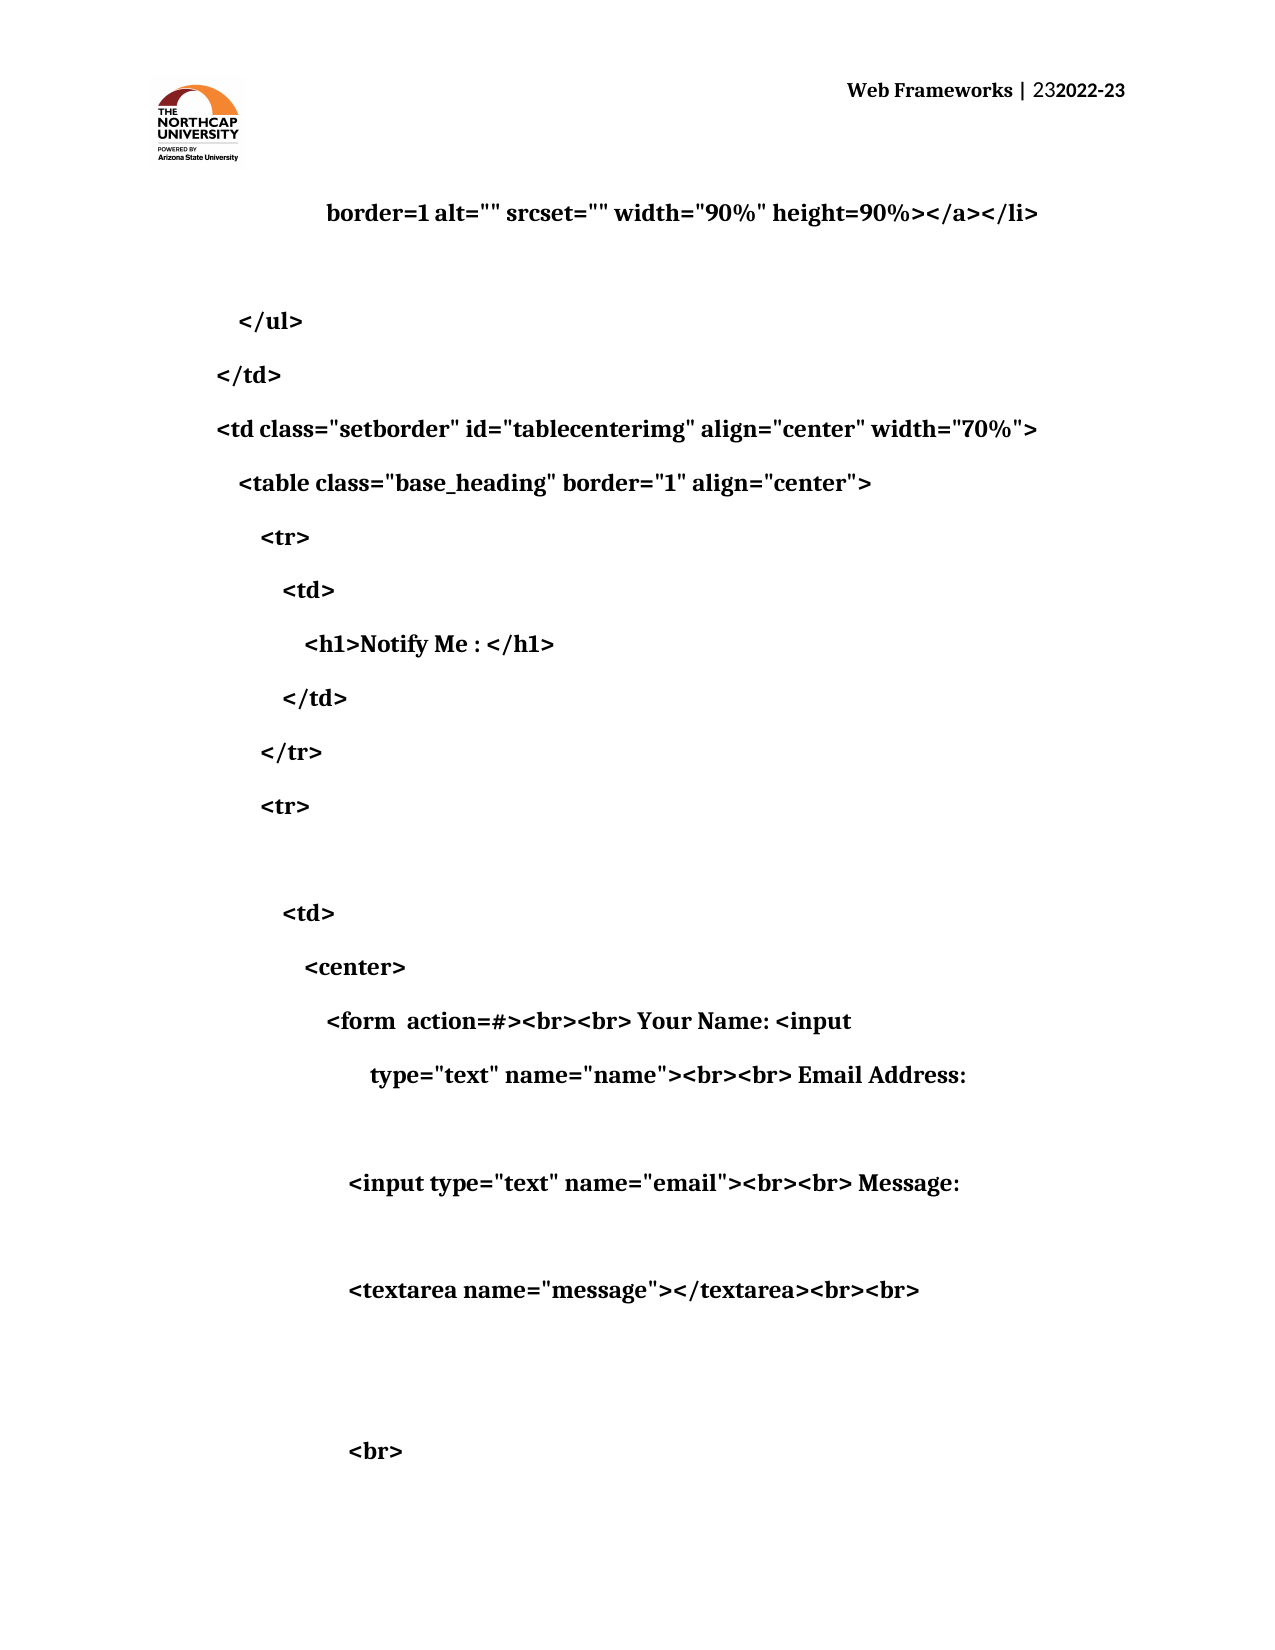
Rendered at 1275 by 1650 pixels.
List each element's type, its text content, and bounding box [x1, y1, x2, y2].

text <td> [150, 576, 1125, 605]
text </tr> [150, 738, 1125, 767]
text <form action=#><br><br> Your Name: <input [150, 1007, 1125, 1036]
text </td> [150, 361, 1125, 389]
text <tr> [150, 522, 1125, 551]
text </ul> [150, 307, 1125, 336]
text </td> [150, 684, 1125, 713]
picture [150, 75, 247, 172]
text <textarea name="message"></textarea><br><br> [150, 1276, 1125, 1305]
text <input type="text" name="email"><br><br> Message: [150, 1169, 1125, 1197]
text border=1 alt="" srcset="" width="90%" height=90%></a></li> [150, 199, 1125, 228]
text <td class="setborder" id="tablecenterimg" align="center" width="70%"> [150, 415, 1125, 443]
text <br> [150, 1437, 1125, 1466]
text type="text" name="name"><br><br> Email Address: [150, 1061, 1125, 1090]
text <table class="base_heading" border="1" align="center"> [150, 468, 1125, 497]
text <center> [150, 953, 1125, 982]
text <td> [150, 899, 1125, 928]
text <h1>Notify Me : </h1> [150, 630, 1125, 659]
text <tr> [150, 792, 1125, 820]
